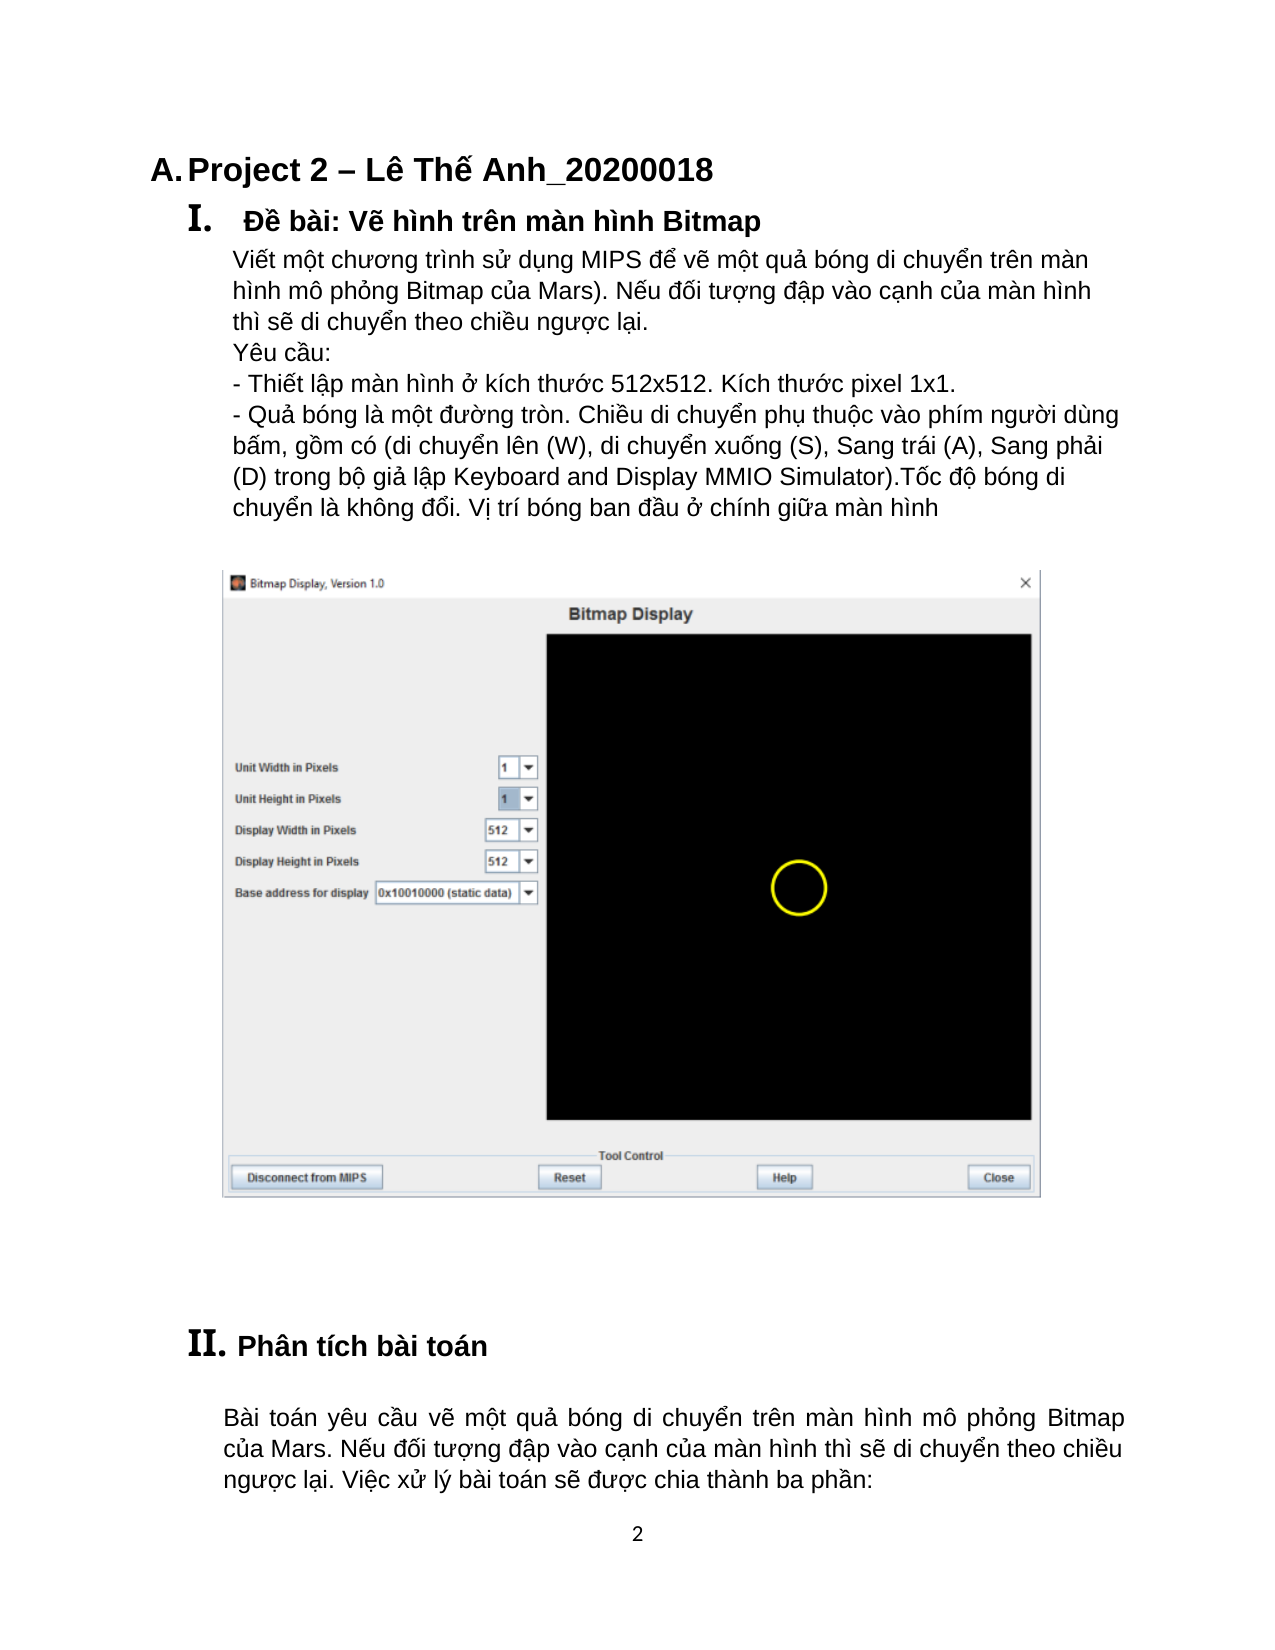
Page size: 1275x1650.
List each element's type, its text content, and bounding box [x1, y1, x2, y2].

list Phân tích bài toán [187, 1317, 1125, 1368]
picture [222, 570, 1041, 1199]
list Đề bài: Vẽ hình trên màn hình Bitmap Viết một chương trình sử dụng MIPS để vẽ một quả bóng di chuyển trên màn hình mô phỏng Bitmap của Mars). Nếu đối tượng đập vào cạnh của màn hình thì sẽ di chuyển theo chiều ngược lại. Yêu cầu: - Thiết lập màn hình ở kích thước 512x512. Kích thước pixel 1x1. - Quả bóng là một đường tròn. Chiều di chuyển phụ thuộc vào phím người dùng bấm, gồm có (di chuyển lên (W), di chuyển xuống (S), Sang trái (A), Sang phải (D) trong bộ giả lập Keyboard and Display MMIO Simulator).Tốc độ bóng di chuyển là không đổi. Vị trí bóng ban đầu ở chính giữa màn hình [187, 191, 1125, 552]
list Project 2 – Lê Thế Anh_20200018 [150, 150, 1125, 188]
list Bài toán yêu cầu vẽ một quả bóng di chuyển trên màn hình mô phỏng Bitmap của Mars. Nếu đối tượng đập vào cạnh của màn hình thì sẽ di chuyển theo chiều ngược lại. Việc xử lý bài toán sẽ được chia thành ba phần: [223, 1403, 1125, 1493]
